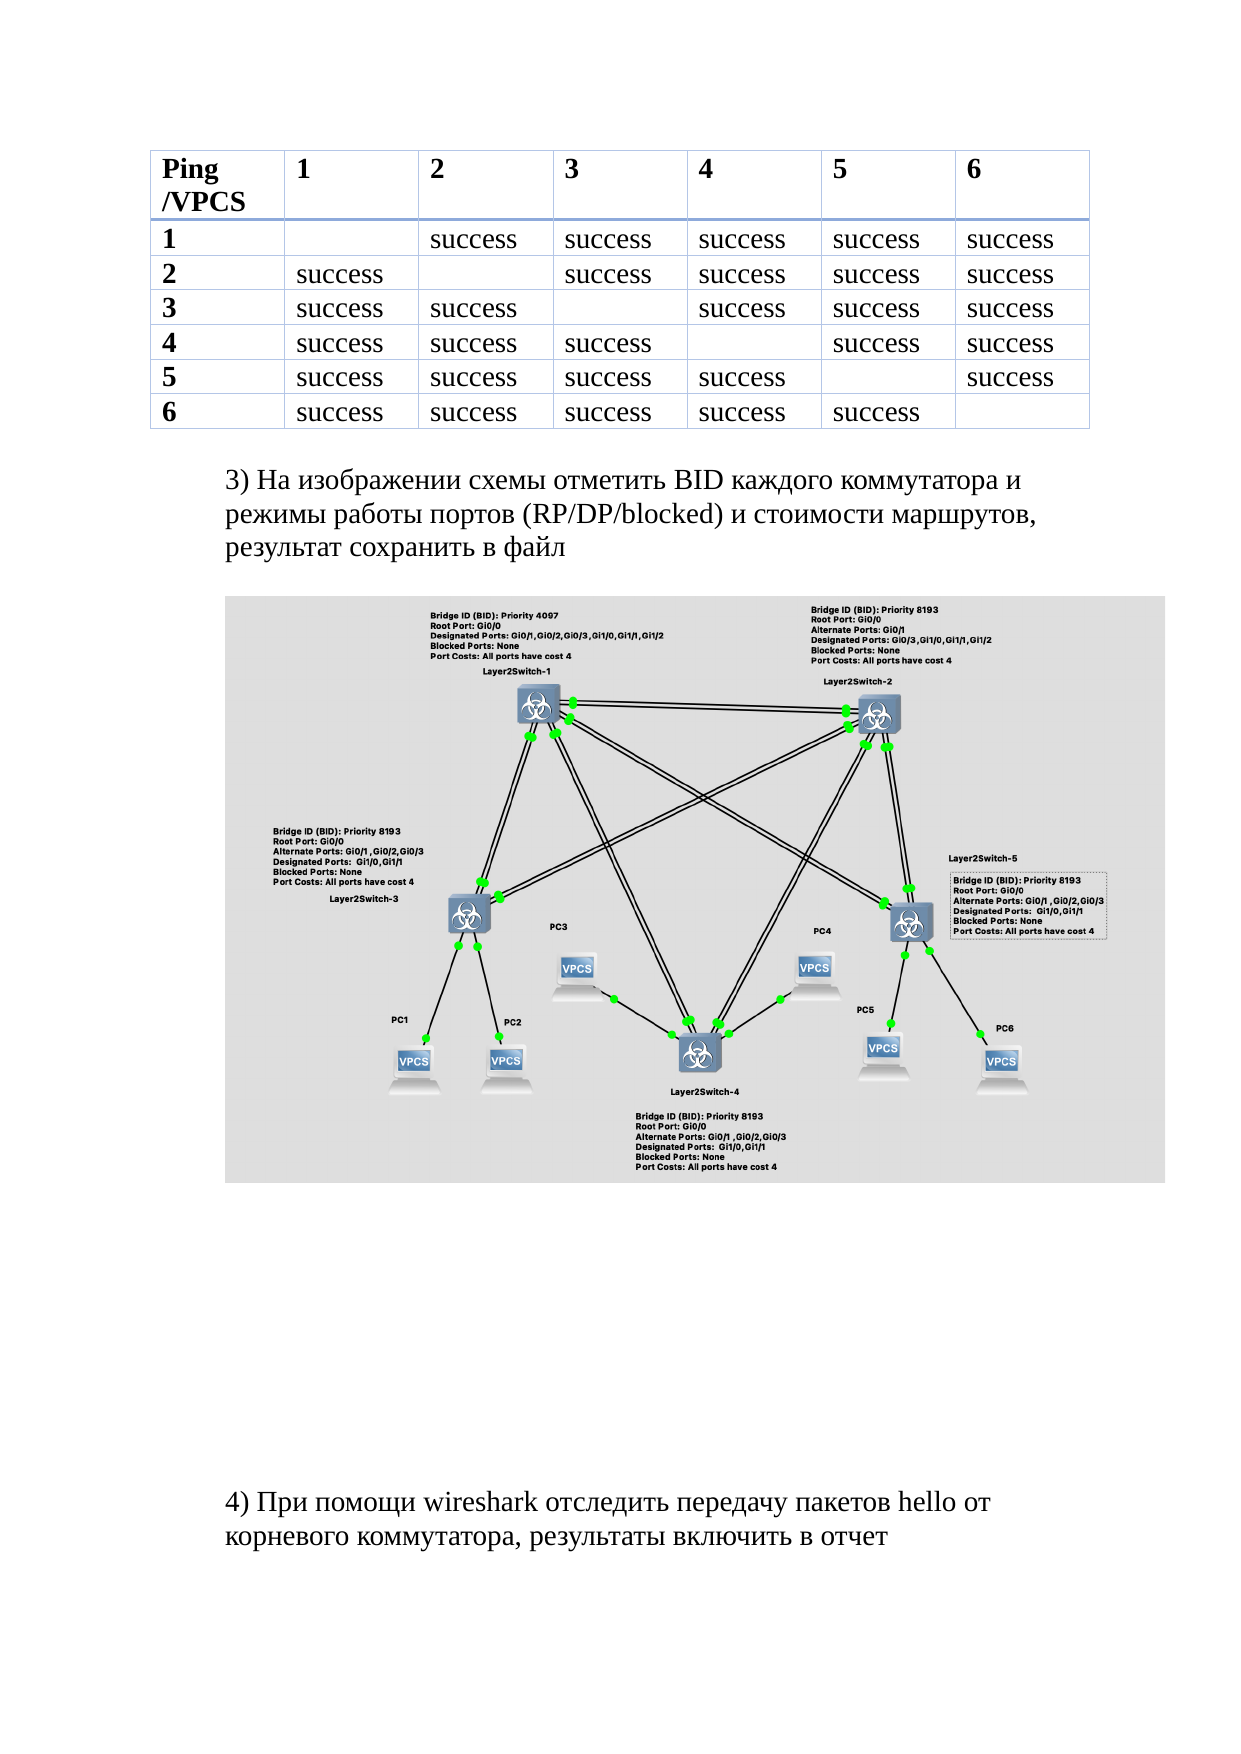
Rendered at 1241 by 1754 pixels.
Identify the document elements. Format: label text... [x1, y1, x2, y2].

table_cell success [419, 290, 553, 324]
table_cell success [822, 256, 955, 289]
text 4) При помощи wireshark отследить передачу пакетов hello от корневого коммутатора, результаты включить в отчет [225, 1484, 1090, 1552]
table_cell success [285, 360, 418, 393]
table_cell success [554, 256, 687, 289]
table_cell success [285, 325, 418, 358]
text 3) На изображении схемы отметить BID каждого коммутатора и режимы работы портов (RP/DP/blocked) и стоимости маршрутов, результат сохранить в файл [225, 462, 1090, 563]
table_cell [419, 256, 553, 289]
table_cell success [688, 256, 821, 289]
table_cell success [956, 256, 1089, 289]
table_cell [822, 360, 955, 393]
table_cell success [822, 221, 955, 255]
table_cell success [956, 221, 1089, 255]
table_header 5 [822, 151, 955, 218]
table_cell success [822, 325, 955, 358]
table_cell [688, 325, 821, 358]
table_cell 5 [151, 360, 284, 393]
table_cell 6 [151, 394, 284, 428]
table_cell success [419, 394, 553, 428]
table_header 3 [554, 151, 687, 218]
table_cell success [419, 325, 553, 358]
table_cell success [688, 290, 821, 324]
table_cell success [956, 290, 1089, 324]
table_cell success [554, 360, 687, 393]
table_cell success [956, 325, 1089, 358]
table_cell [554, 290, 687, 324]
table_cell success [285, 394, 418, 428]
table_cell 3 [151, 290, 284, 324]
table_cell success [688, 394, 821, 428]
table_header 1 [285, 151, 418, 218]
table_cell success [822, 394, 955, 428]
table_header Ping /VPCS [151, 151, 284, 218]
table_cell 2 [151, 256, 284, 289]
table_cell success [419, 360, 553, 393]
table_header 2 [419, 151, 553, 218]
table_header 4 [688, 151, 821, 218]
table_cell 4 [151, 325, 284, 358]
picture [225, 596, 1166, 1183]
table_header 6 [956, 151, 1089, 218]
table_cell success [554, 394, 687, 428]
table_cell success [285, 290, 418, 324]
table_cell [956, 394, 1089, 428]
table_cell success [956, 360, 1089, 393]
table_cell 1 [151, 221, 284, 255]
table_cell success [554, 221, 687, 255]
table_cell [285, 221, 418, 255]
table_cell success [285, 256, 418, 289]
table_cell success [822, 290, 955, 324]
table_cell success [688, 360, 821, 393]
table_cell success [688, 221, 821, 255]
table_cell success [554, 325, 687, 358]
table_cell success [419, 221, 553, 255]
